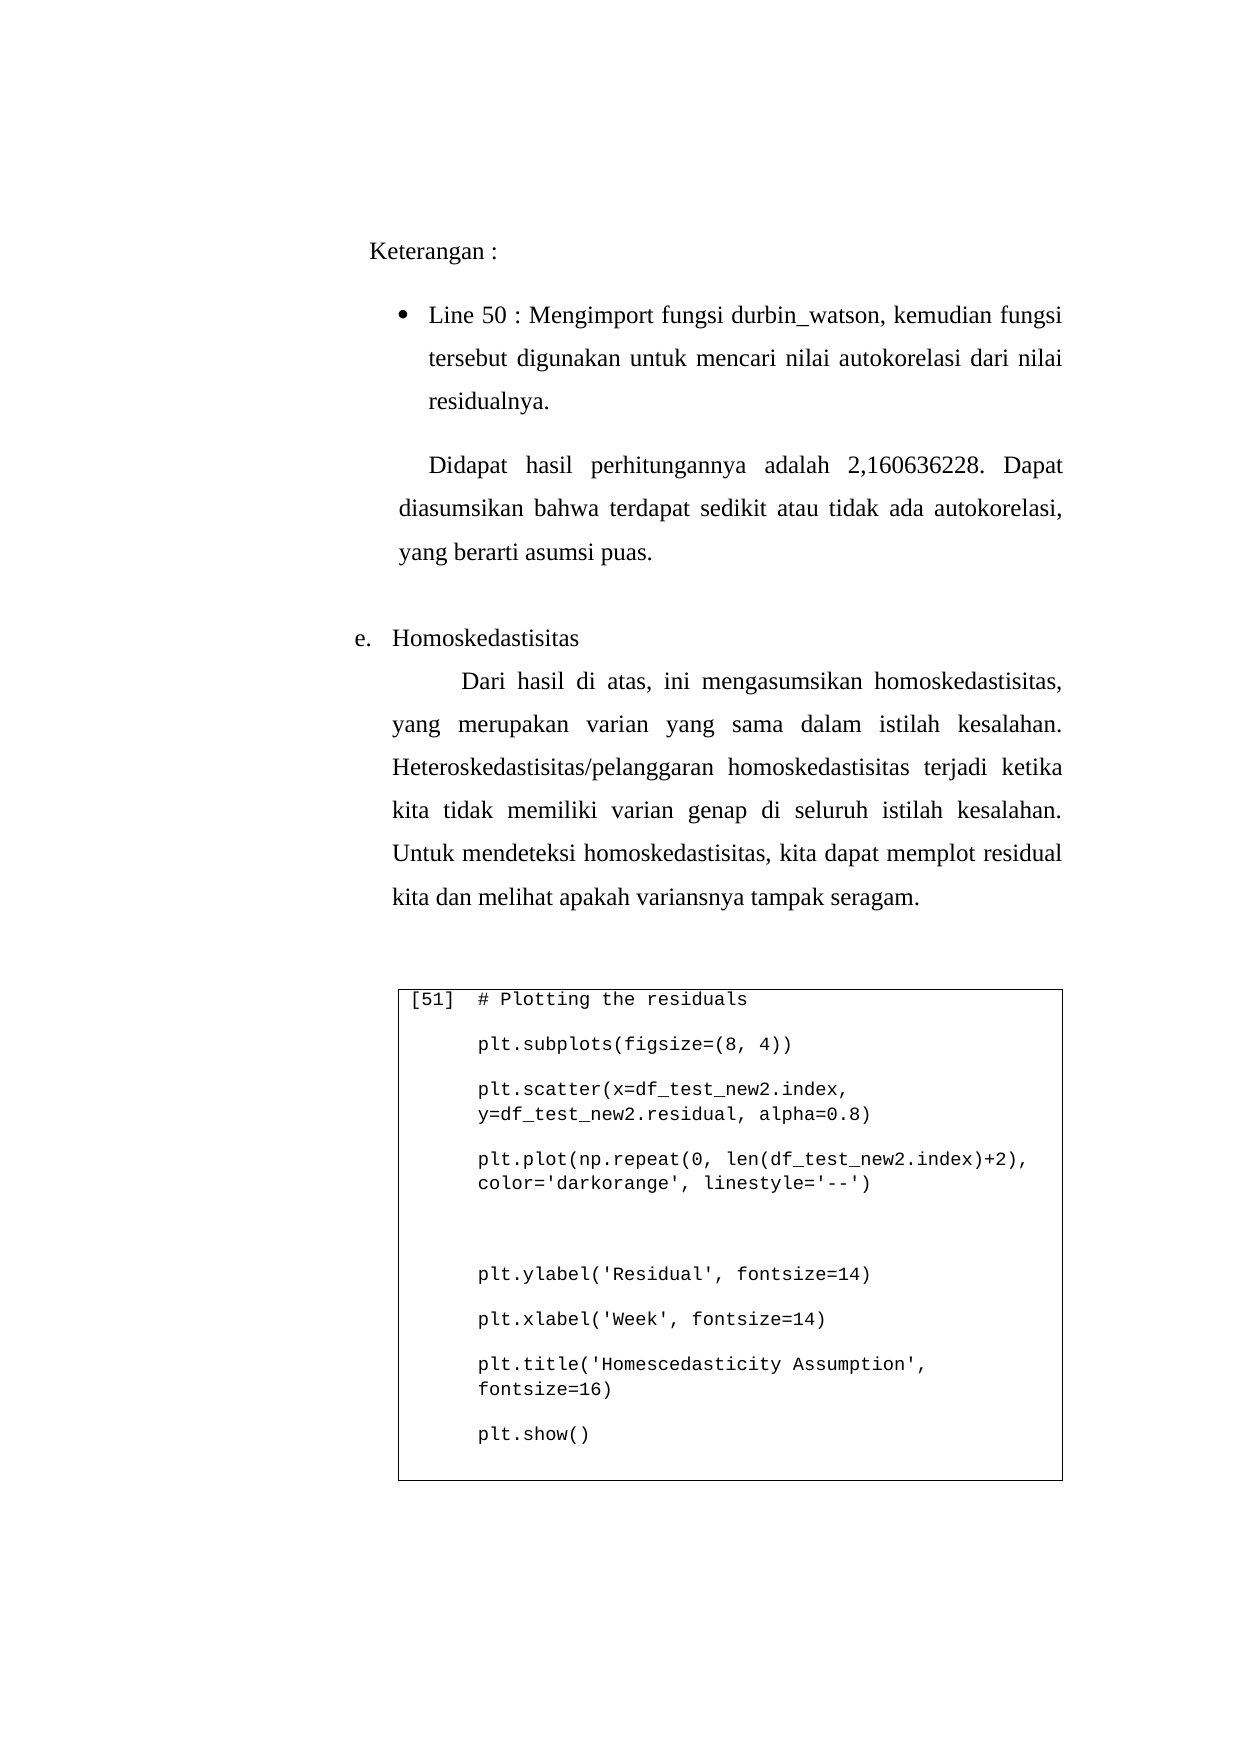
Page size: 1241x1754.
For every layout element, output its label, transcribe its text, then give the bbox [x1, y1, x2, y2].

text Didapat hasil perhitungannya adalah 2,160636228. Dapat diasumsikan bahwa terdapat sedikit atau tidak ada autokorelasi, yang berarti asumsi puas. [399, 450, 1063, 565]
list Homoskedastisitas [354, 623, 1063, 652]
list Dari hasil di atas, ini mengasumsikan homoskedastisitas, yang merupakan varian yang sama dalam istilah kesalahan. Heteroskedastisitas/pelanggaran homoskedastisitas terjadi ketika kita tidak memiliki varian genap di seluruh istilah kesalahan. Untuk mendeteksi homoskedastisitas, kita dapat memplot residual kita dan melihat apakah variansnya tampak seragam. [392, 666, 1063, 910]
list Line 50 : Mengimport fungsi durbin_watson, kemudian fungsi tersebut digunakan untuk mencari nilai autokorelasi dari nilai residualnya. [399, 300, 1063, 415]
text Keterangan : [369, 236, 1063, 265]
table_header # Plotting the residuals plt.subplots(figsize=(8, 4)) plt.scatter(x=df_test_new2.index, y=df_test_new2.residual, alpha=0.8) plt.plot(np.repeat(0, len(df_test_new2.index)+2), color='darkorange', linestyle='--') plt.ylabel('Residual', fontsize=14) plt.xlabel('Week', fontsize=14) plt.title('Homescedasticity Assumption', fontsize=16) plt.show() [466, 990, 1062, 1480]
table_header [51] [399, 990, 466, 1480]
